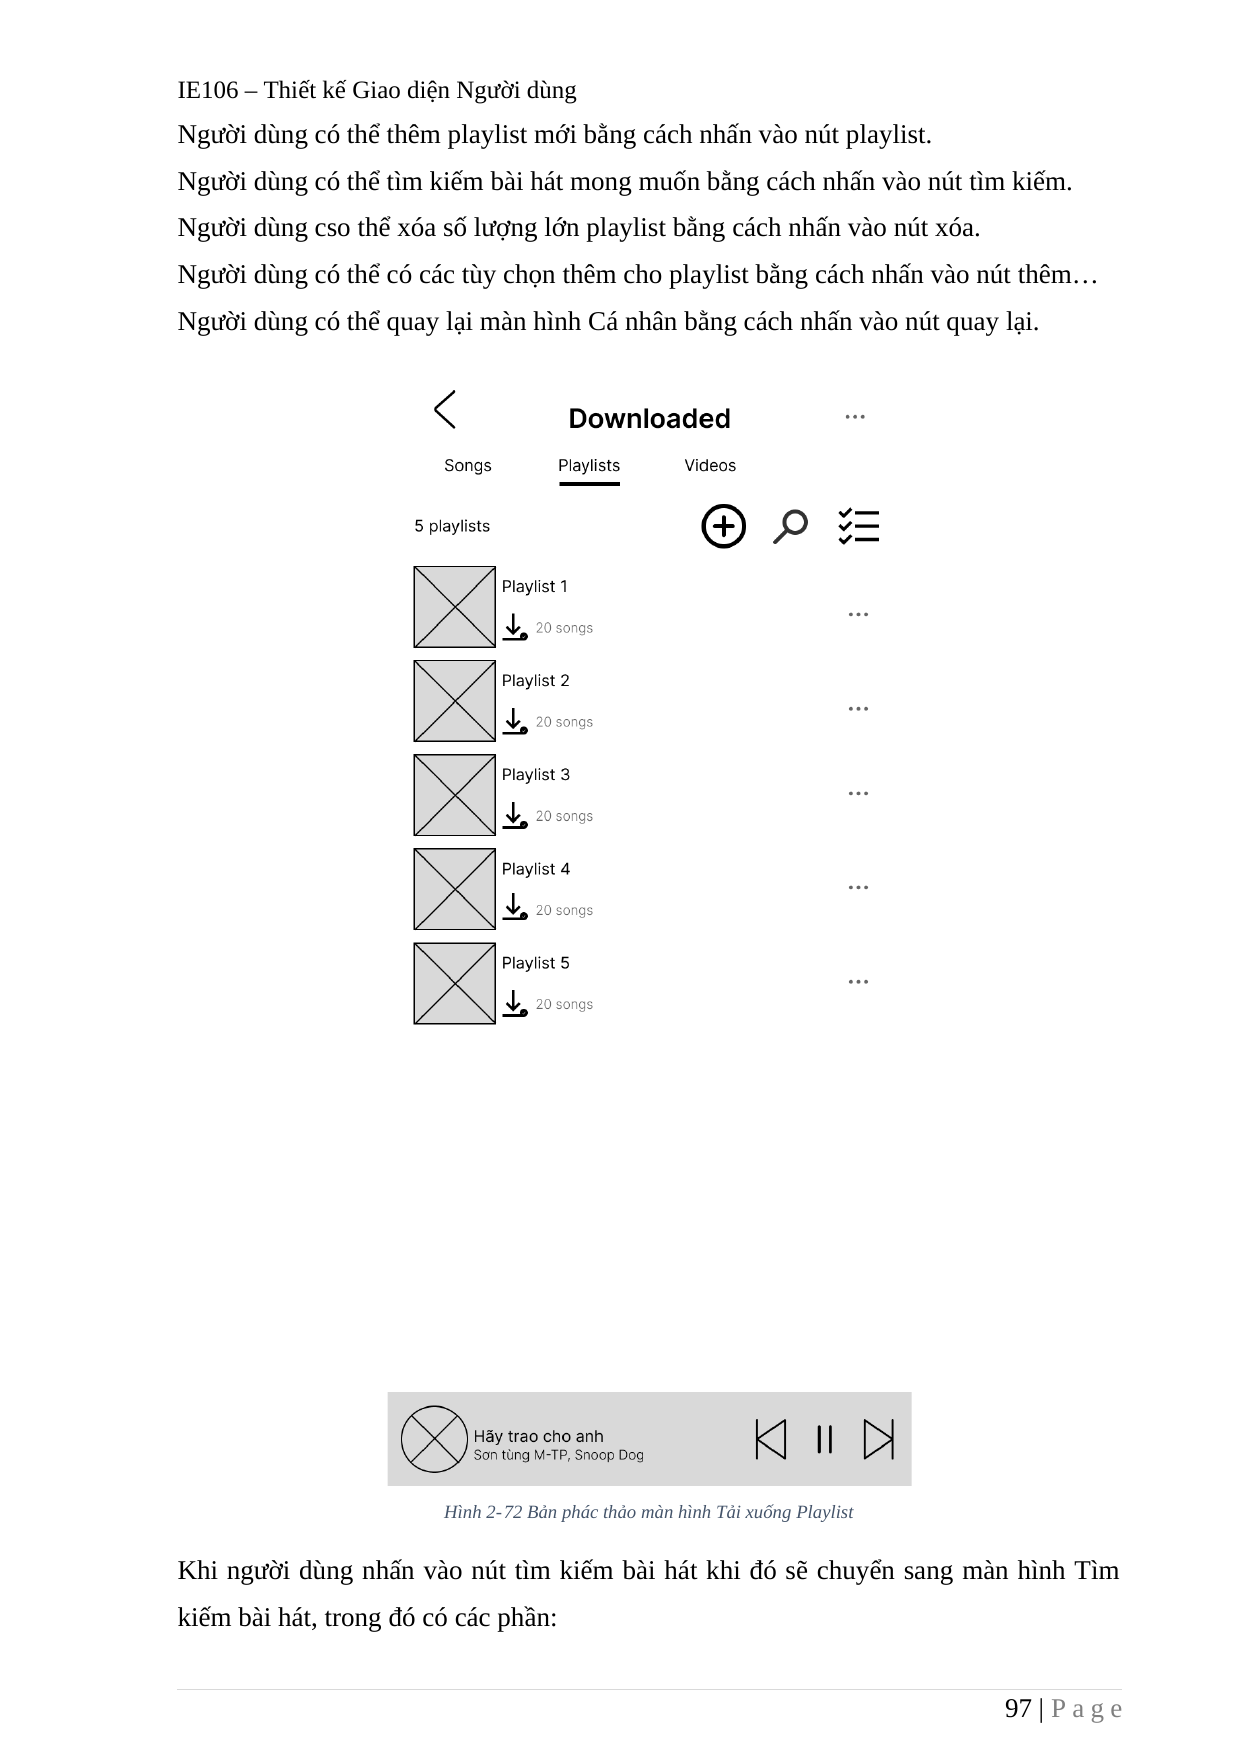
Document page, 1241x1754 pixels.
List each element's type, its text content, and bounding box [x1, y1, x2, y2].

text Người dùng cso thể xóa số lượng lớn playlist bằng cách nhấn vào nút xóa. [177, 211, 1122, 243]
text Khi người dùng nhấn vào nút tìm kiếm bài hát khi đó sẽ chuyển sang màn hình Tìm kiếm bài hát, trong đó có các phần: [177, 1554, 1122, 1632]
text Người dùng có thể tìm kiếm bài hát mong muốn bằng cách nhấn vào nút tìm kiếm. [177, 165, 1122, 196]
text Người dùng có thể quay lại màn hình Cá nhân bằng cách nhấn vào nút quay lại. [177, 305, 1122, 336]
text Người dùng có thể thêm playlist mới bằng cách nhấn vào nút playlist. [177, 118, 1122, 149]
picture [387, 351, 912, 1486]
text Người dùng có thể có các tùy chọn thêm cho playlist bằng cách nhấn vào nút thêm… [177, 258, 1122, 289]
